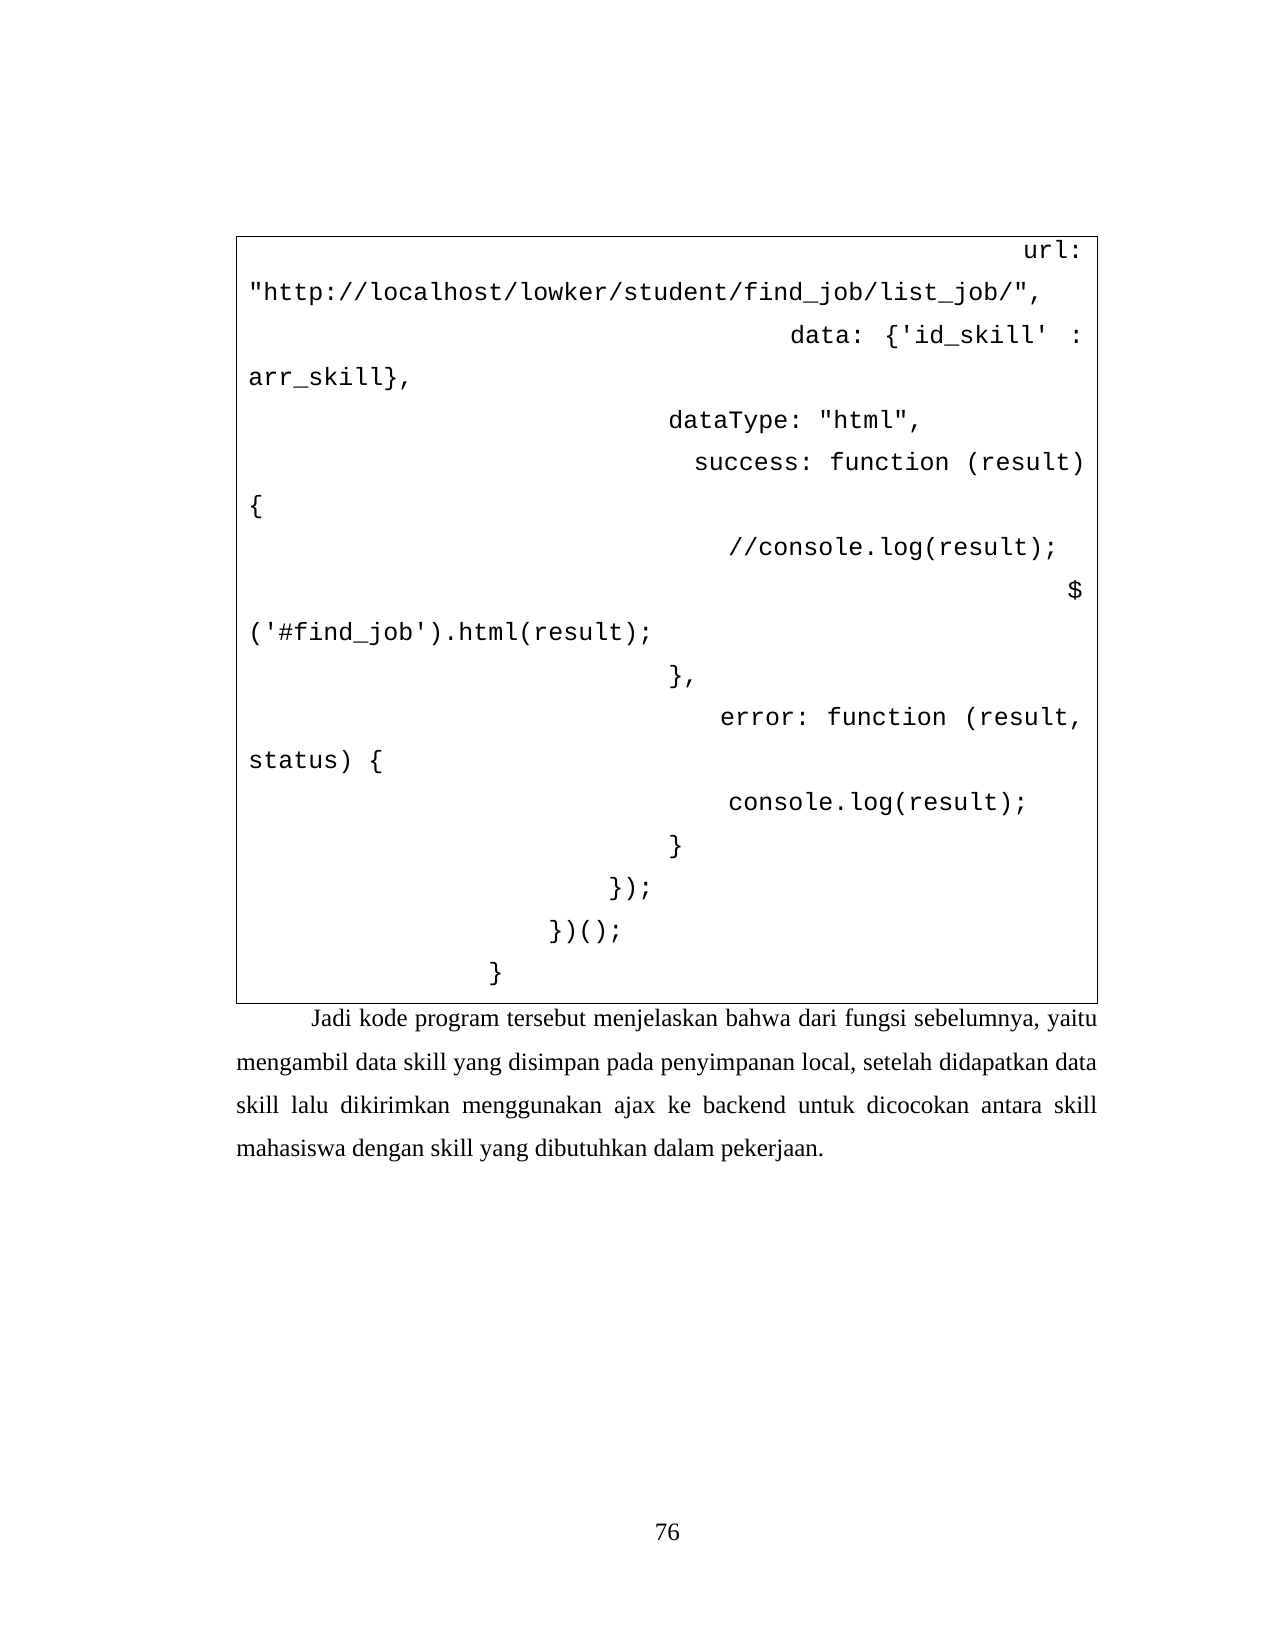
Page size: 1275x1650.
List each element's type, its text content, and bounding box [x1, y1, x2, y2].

text Jadi kode program tersebut menjelaskan bahwa dari fungsi sebelumnya, yaitu mengambil data skill yang disimpan pada penyimpanan local, setelah didapatkan data skill lalu dikirimkan menggunakan ajax ke backend untuk dicocokan antara skill mahasiswa dengan skill yang dibutuhkan dalam pekerjaan. [236, 1004, 1098, 1162]
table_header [237, 237, 1097, 1002]
